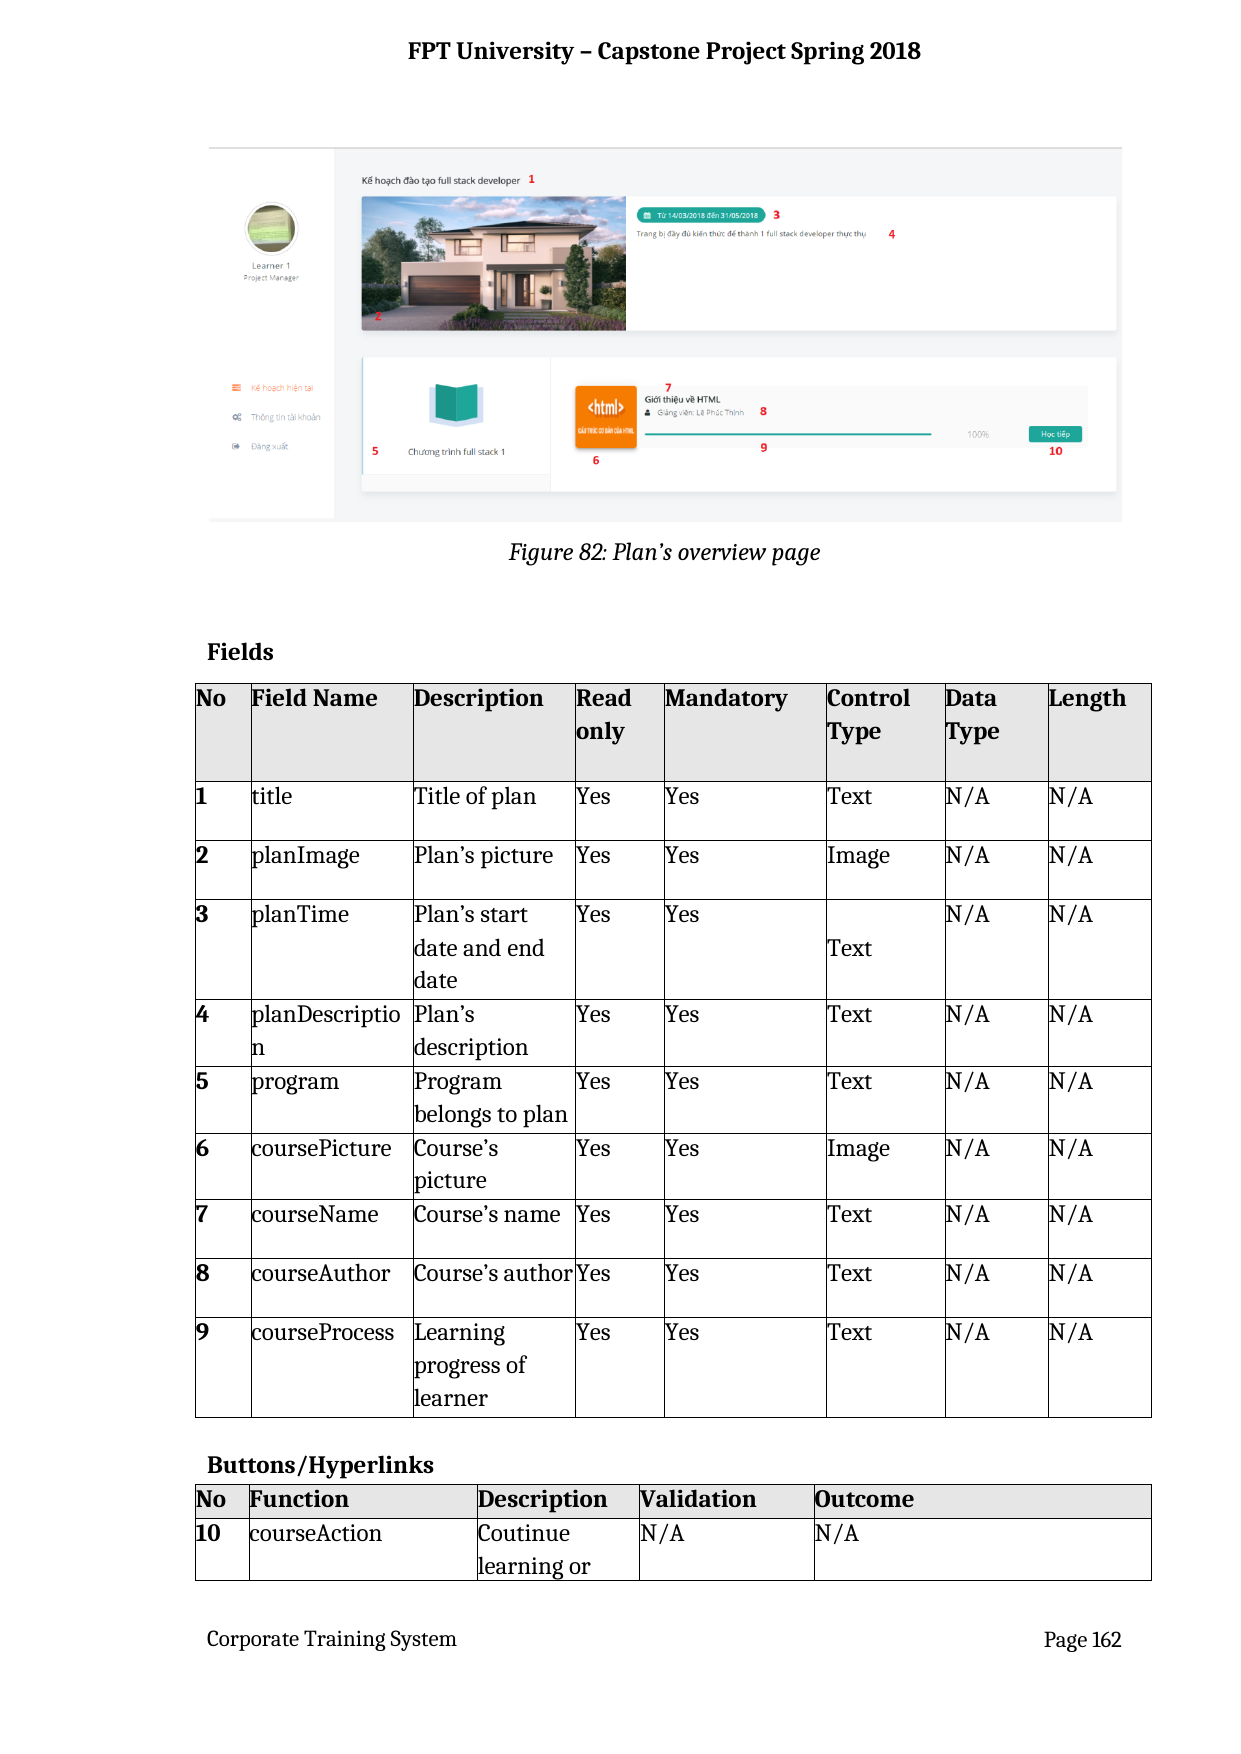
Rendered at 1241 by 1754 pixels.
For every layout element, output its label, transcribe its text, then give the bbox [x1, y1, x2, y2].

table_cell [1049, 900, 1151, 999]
table_cell Plan’s start date and end date [414, 900, 575, 999]
text Fields [207, 638, 1122, 666]
table_cell Yes [665, 782, 826, 840]
table_cell N/A [946, 782, 1048, 840]
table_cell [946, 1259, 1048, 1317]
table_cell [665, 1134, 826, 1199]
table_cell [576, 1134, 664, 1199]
table_cell N/A [1049, 841, 1151, 899]
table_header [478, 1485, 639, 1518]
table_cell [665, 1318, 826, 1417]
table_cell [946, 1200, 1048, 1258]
table_cell Yes [665, 841, 826, 899]
table_cell Yes [576, 841, 664, 899]
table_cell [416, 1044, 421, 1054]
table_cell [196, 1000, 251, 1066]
table_header Data Type [946, 684, 1048, 781]
table_cell Plan’s picture [414, 841, 575, 899]
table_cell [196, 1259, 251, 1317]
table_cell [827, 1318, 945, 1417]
table_header Field Name [252, 684, 413, 781]
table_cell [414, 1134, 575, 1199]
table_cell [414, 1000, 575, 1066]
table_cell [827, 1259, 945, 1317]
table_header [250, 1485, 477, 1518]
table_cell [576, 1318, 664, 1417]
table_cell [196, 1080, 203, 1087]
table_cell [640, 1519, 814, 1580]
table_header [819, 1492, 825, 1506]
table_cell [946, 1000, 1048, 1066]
table_cell planImage [252, 841, 413, 899]
table_cell 3 [196, 900, 251, 999]
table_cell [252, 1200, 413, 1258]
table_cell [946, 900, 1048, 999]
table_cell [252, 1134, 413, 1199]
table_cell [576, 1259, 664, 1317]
table_header Read only [576, 684, 664, 781]
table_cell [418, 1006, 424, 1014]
table_cell Title of plan [414, 782, 575, 840]
picture [208, 147, 1123, 522]
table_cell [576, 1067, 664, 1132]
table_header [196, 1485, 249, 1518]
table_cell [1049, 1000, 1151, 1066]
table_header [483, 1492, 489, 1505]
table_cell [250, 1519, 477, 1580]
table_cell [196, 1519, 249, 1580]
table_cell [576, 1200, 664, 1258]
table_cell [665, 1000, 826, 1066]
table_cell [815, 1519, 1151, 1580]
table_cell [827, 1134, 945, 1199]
table_header No [196, 684, 251, 781]
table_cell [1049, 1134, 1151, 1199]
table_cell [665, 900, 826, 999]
text Buttons/Hyperlinks [207, 1451, 1122, 1480]
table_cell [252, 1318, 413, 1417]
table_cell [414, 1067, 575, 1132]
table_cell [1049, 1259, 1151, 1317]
table_cell title [252, 782, 413, 840]
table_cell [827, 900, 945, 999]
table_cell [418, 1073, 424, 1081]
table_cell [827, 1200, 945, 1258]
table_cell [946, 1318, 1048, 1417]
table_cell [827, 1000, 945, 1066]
table_cell Image [827, 841, 945, 899]
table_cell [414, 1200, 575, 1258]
table_cell 2 [196, 841, 251, 899]
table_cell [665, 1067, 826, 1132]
table_header Mandatory [665, 684, 826, 781]
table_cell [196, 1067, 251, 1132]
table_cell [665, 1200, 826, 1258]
table_cell N/A [1049, 782, 1151, 840]
table_header Control Type [827, 684, 945, 781]
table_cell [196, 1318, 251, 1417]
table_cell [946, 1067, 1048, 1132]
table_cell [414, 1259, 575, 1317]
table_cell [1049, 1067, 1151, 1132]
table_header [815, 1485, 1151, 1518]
table_cell Text [827, 782, 945, 840]
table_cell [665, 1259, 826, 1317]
table_cell N/A [946, 841, 1048, 899]
table_cell Yes [576, 782, 664, 840]
table_header Description [414, 684, 575, 781]
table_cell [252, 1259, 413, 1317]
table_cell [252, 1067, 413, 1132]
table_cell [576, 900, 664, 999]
table_cell 1 [196, 782, 251, 840]
table_header Length [1049, 684, 1151, 781]
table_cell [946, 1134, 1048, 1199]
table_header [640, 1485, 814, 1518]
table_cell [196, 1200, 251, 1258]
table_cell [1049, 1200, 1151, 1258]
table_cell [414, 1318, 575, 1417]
table_cell planTime [252, 900, 413, 999]
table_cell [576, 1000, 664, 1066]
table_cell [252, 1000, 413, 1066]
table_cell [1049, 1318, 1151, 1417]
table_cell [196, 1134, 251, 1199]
text Figure 82: Plan’s overview page [207, 538, 1122, 567]
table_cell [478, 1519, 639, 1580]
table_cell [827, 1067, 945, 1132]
